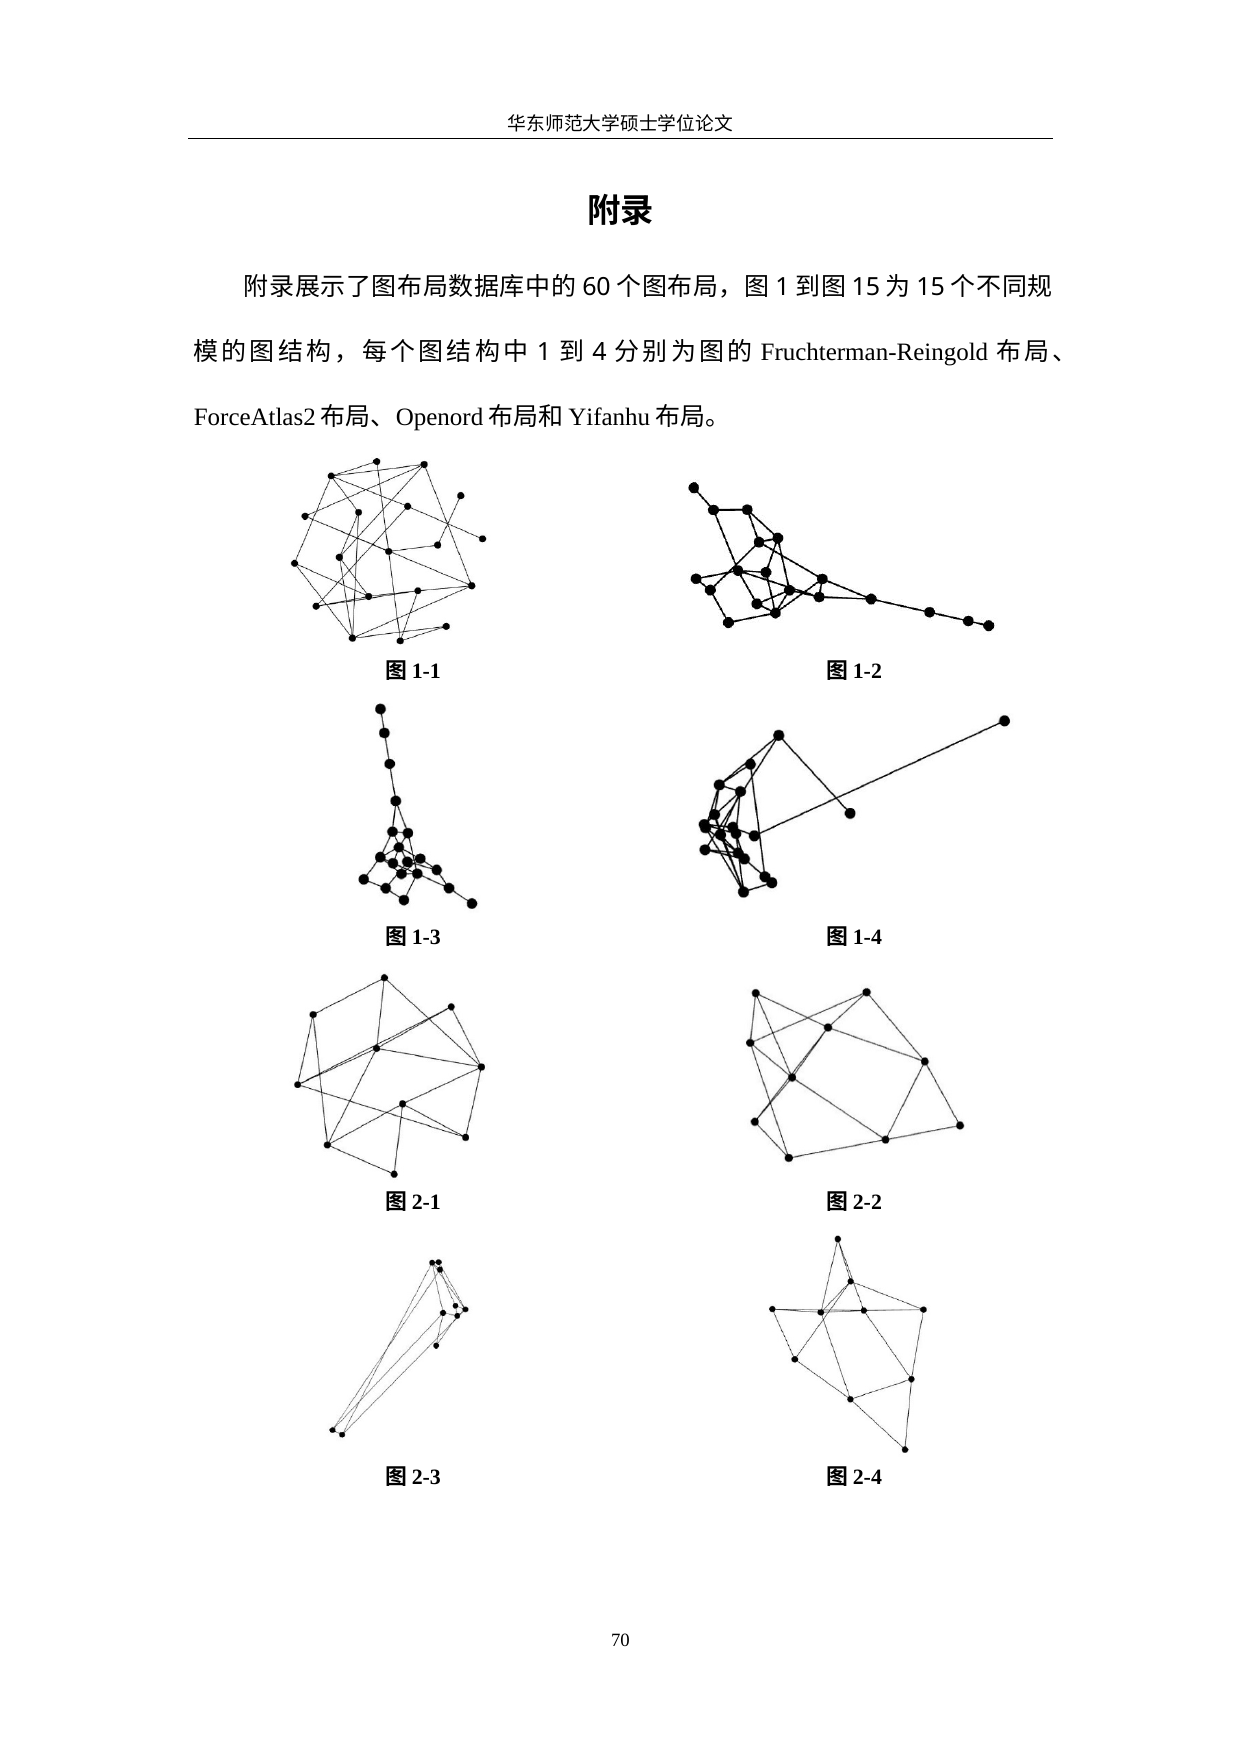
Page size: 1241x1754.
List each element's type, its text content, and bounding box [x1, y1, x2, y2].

table_cell [194, 951, 633, 1184]
picture [292, 1235, 490, 1450]
text 附录展示了图布局数据库中的60个图布局，图1到图15为15个不同规模的图结构，每个图结构中1到4分别为图的Fruchterman-Reingold布局、ForceAtlas2布局、Openord布局和Yifanhu布局。 [193, 252, 1053, 447]
table_cell 图1-3 [194, 919, 633, 951]
table_cell [633, 685, 1075, 919]
picture [744, 1227, 945, 1459]
picture [700, 963, 979, 1177]
picture [266, 963, 506, 1184]
table_header [194, 448, 633, 652]
picture [266, 453, 506, 650]
table_cell [194, 1216, 633, 1459]
picture [692, 692, 1024, 908]
table_cell 图2-3 [194, 1459, 633, 1491]
table_header [633, 448, 1075, 652]
text 附录 [187, 175, 1053, 240]
table_cell [633, 951, 1075, 1184]
table_cell [194, 685, 633, 919]
table_cell 图1-4 [633, 919, 1075, 951]
table_cell 图2-1 [194, 1184, 633, 1216]
table_cell 图2-4 [633, 1459, 1075, 1491]
table_cell [633, 1216, 1075, 1459]
table_cell 图1-2 [633, 653, 1075, 685]
table_cell 图1-1 [194, 653, 633, 685]
picture [658, 461, 1006, 653]
table_cell 图2-2 [633, 1184, 1075, 1216]
picture [310, 692, 513, 919]
